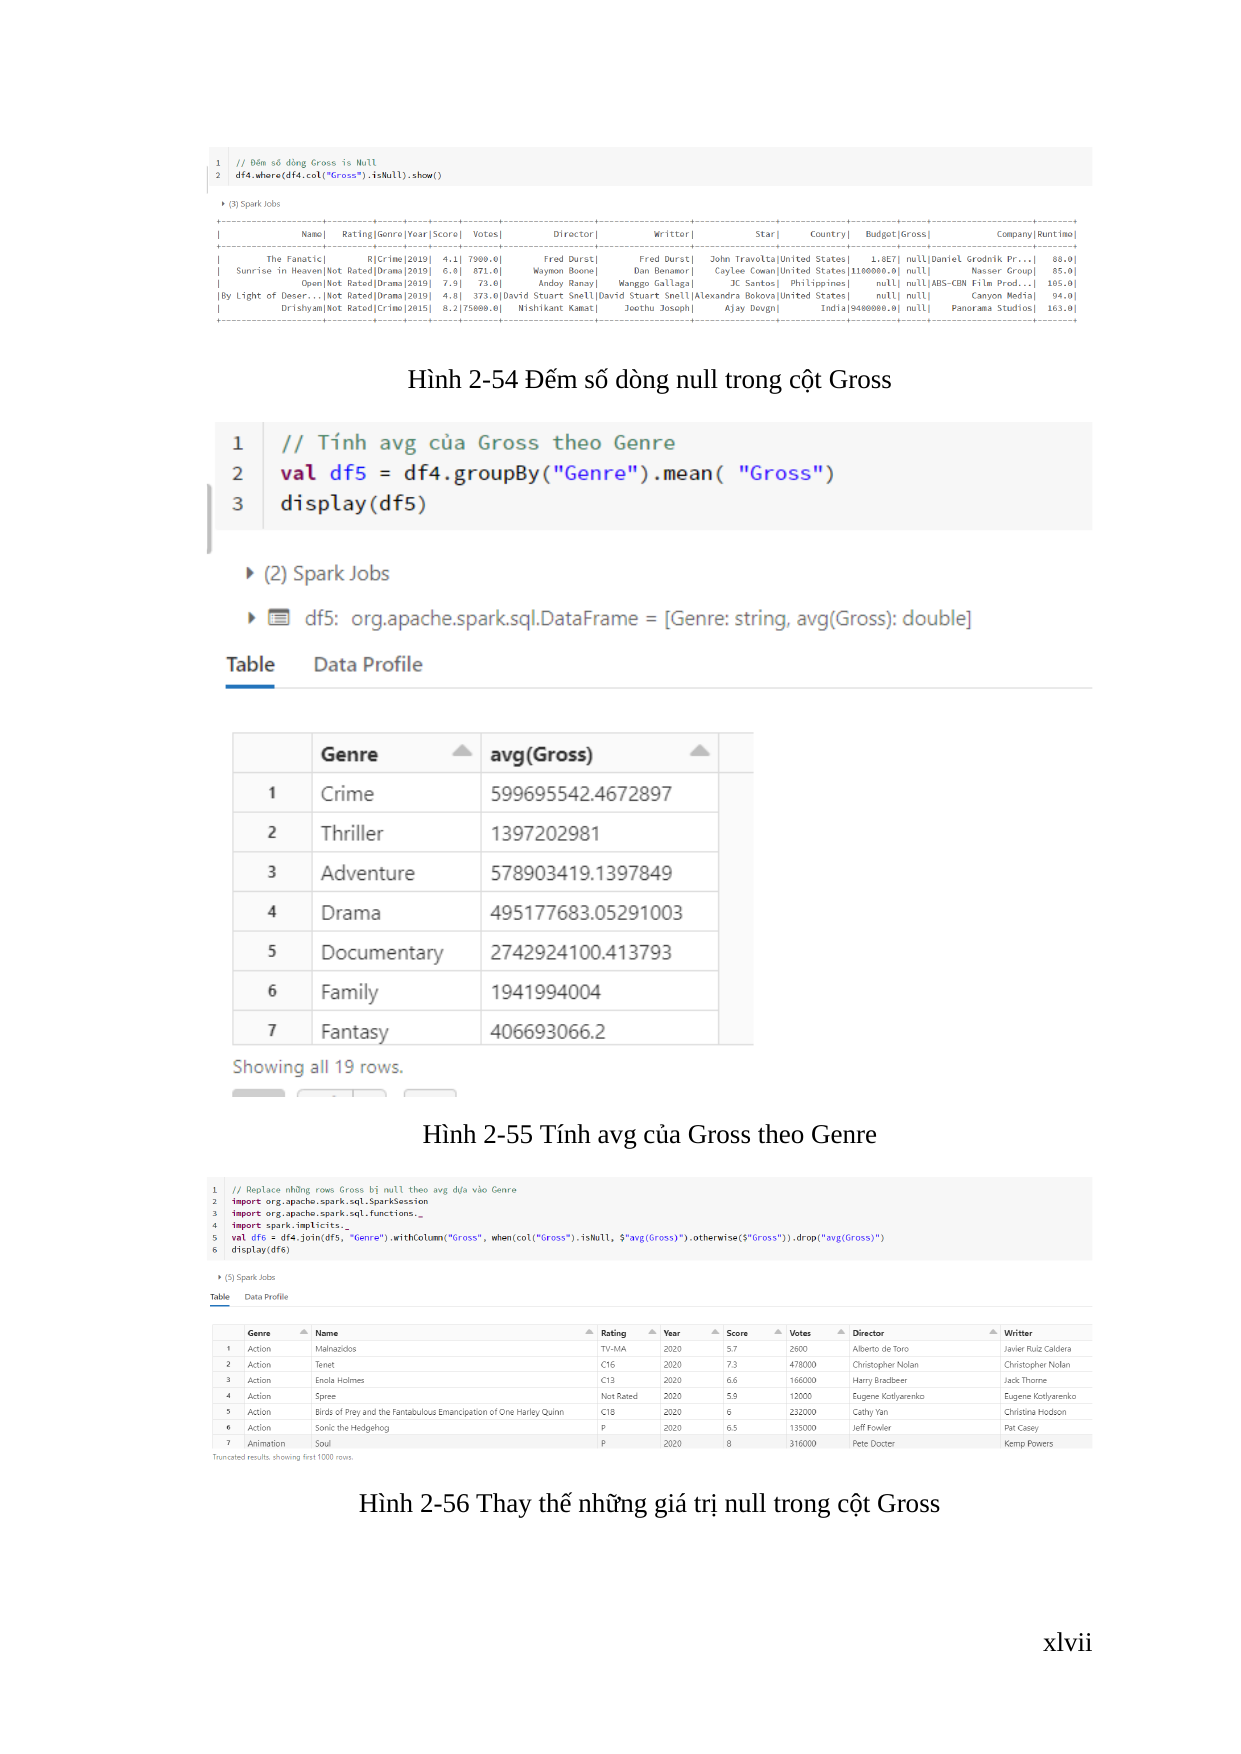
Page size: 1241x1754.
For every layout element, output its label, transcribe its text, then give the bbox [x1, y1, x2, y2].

text Hình 2-56 Thay thế những giá trị null trong cột Gross [207, 1487, 1092, 1518]
text Hình 2-55 Tính avg của Gross theo Genre [207, 1118, 1092, 1149]
picture [206, 147, 1093, 342]
picture [206, 422, 1093, 1097]
text Hình 2-54 Đếm số dòng null trong cột Gross [207, 363, 1092, 395]
picture [206, 1177, 1093, 1466]
